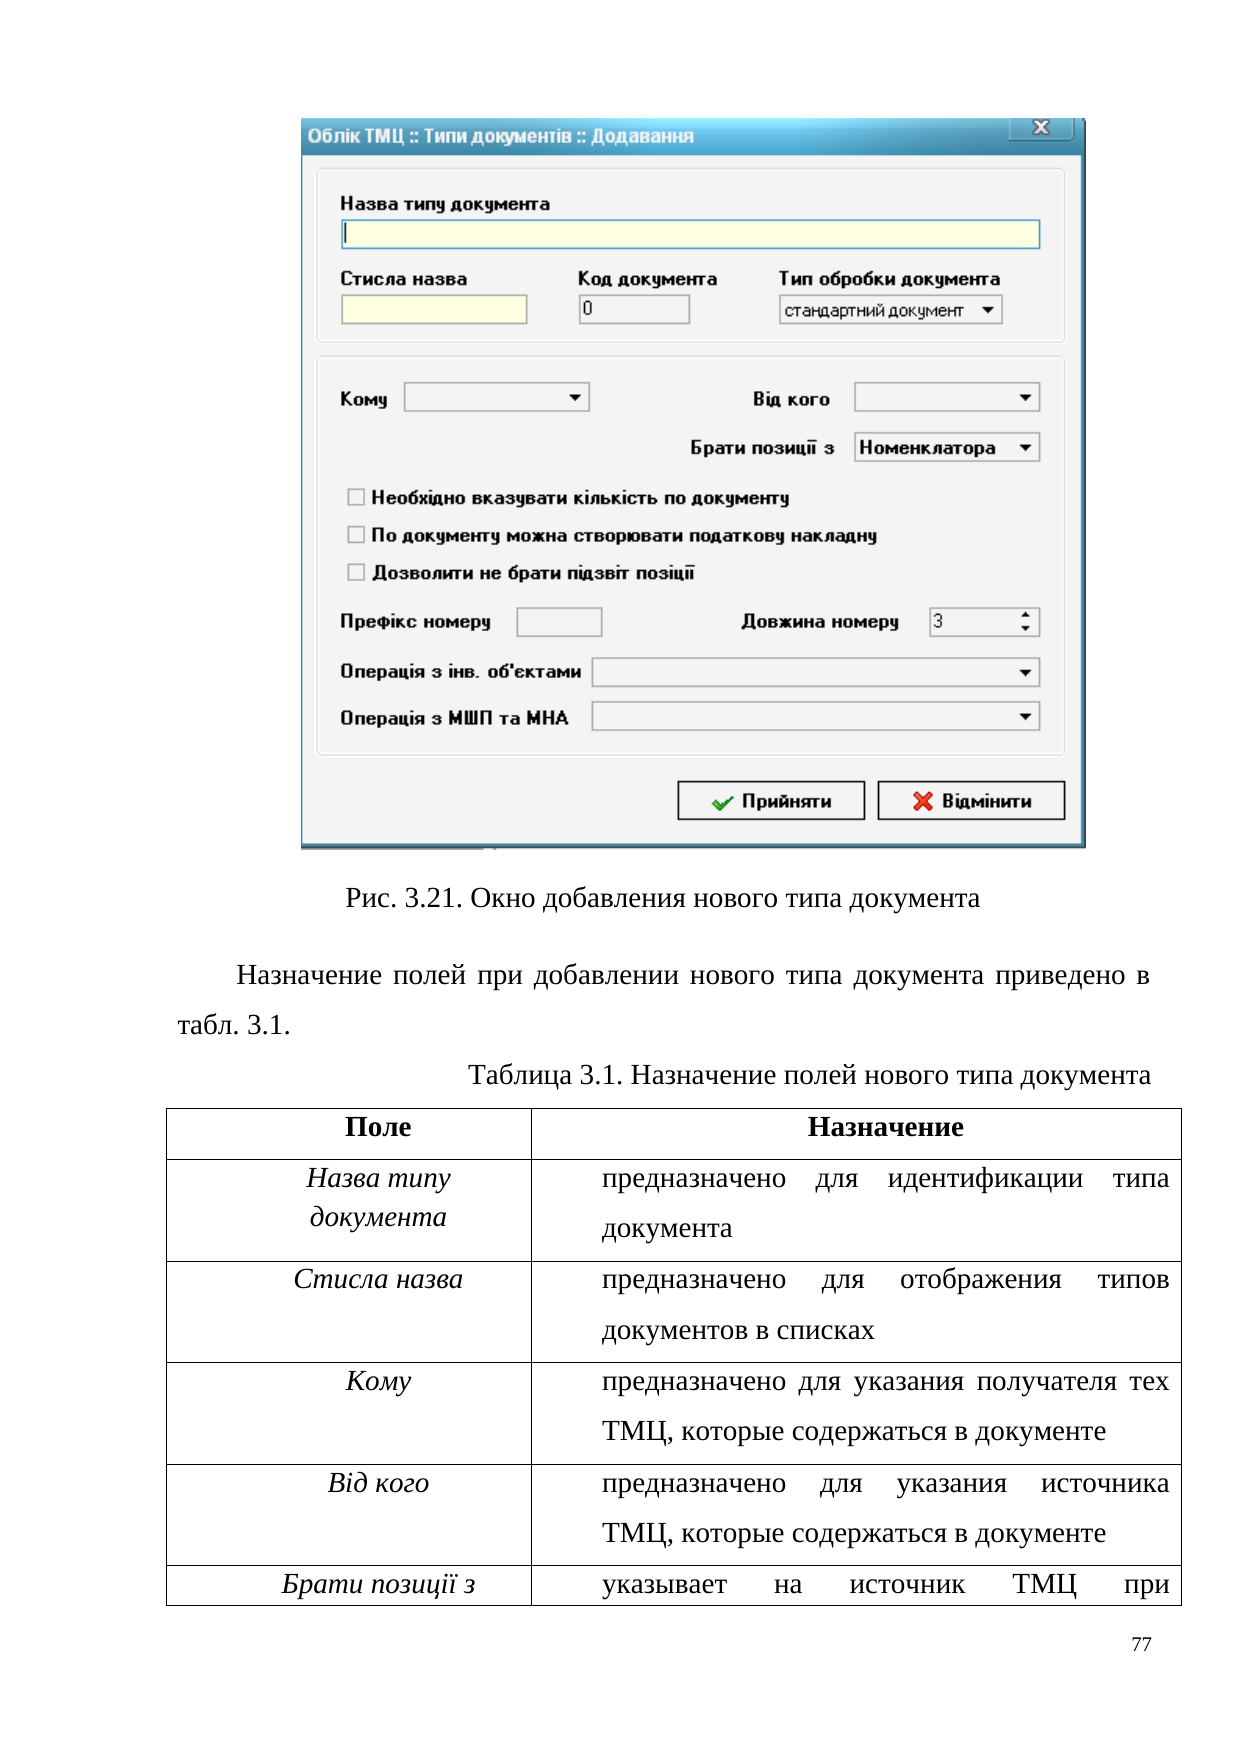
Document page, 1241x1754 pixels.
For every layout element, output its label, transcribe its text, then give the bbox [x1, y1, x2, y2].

table_cell Стисла назва [167, 1262, 531, 1362]
picture [301, 118, 1086, 850]
table_cell Кому [167, 1363, 531, 1464]
table_cell предназначено для идентификации типа документа [532, 1160, 1181, 1261]
table_cell Назва типу документа [167, 1160, 531, 1261]
table_header Назначение [532, 1109, 1181, 1159]
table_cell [532, 1566, 1181, 1605]
text Назначение полей при добавлении нового типа документа приведено в табл. 3.1. [177, 957, 1152, 1041]
text Таблица 3.1. Назначение полей нового типа документа [177, 1057, 1152, 1091]
table_header Поле [167, 1109, 531, 1159]
table_cell предназначено для указания источника ТМЦ, которые содержаться в документе [532, 1465, 1181, 1565]
table_cell Брати позиції з [167, 1566, 531, 1605]
table_cell предназначено для отображения типов документов в списках [532, 1262, 1181, 1362]
table_cell предназначено для указания получателя тех ТМЦ, которые содержаться в документе [532, 1363, 1181, 1464]
table_cell Від кого [167, 1465, 531, 1565]
